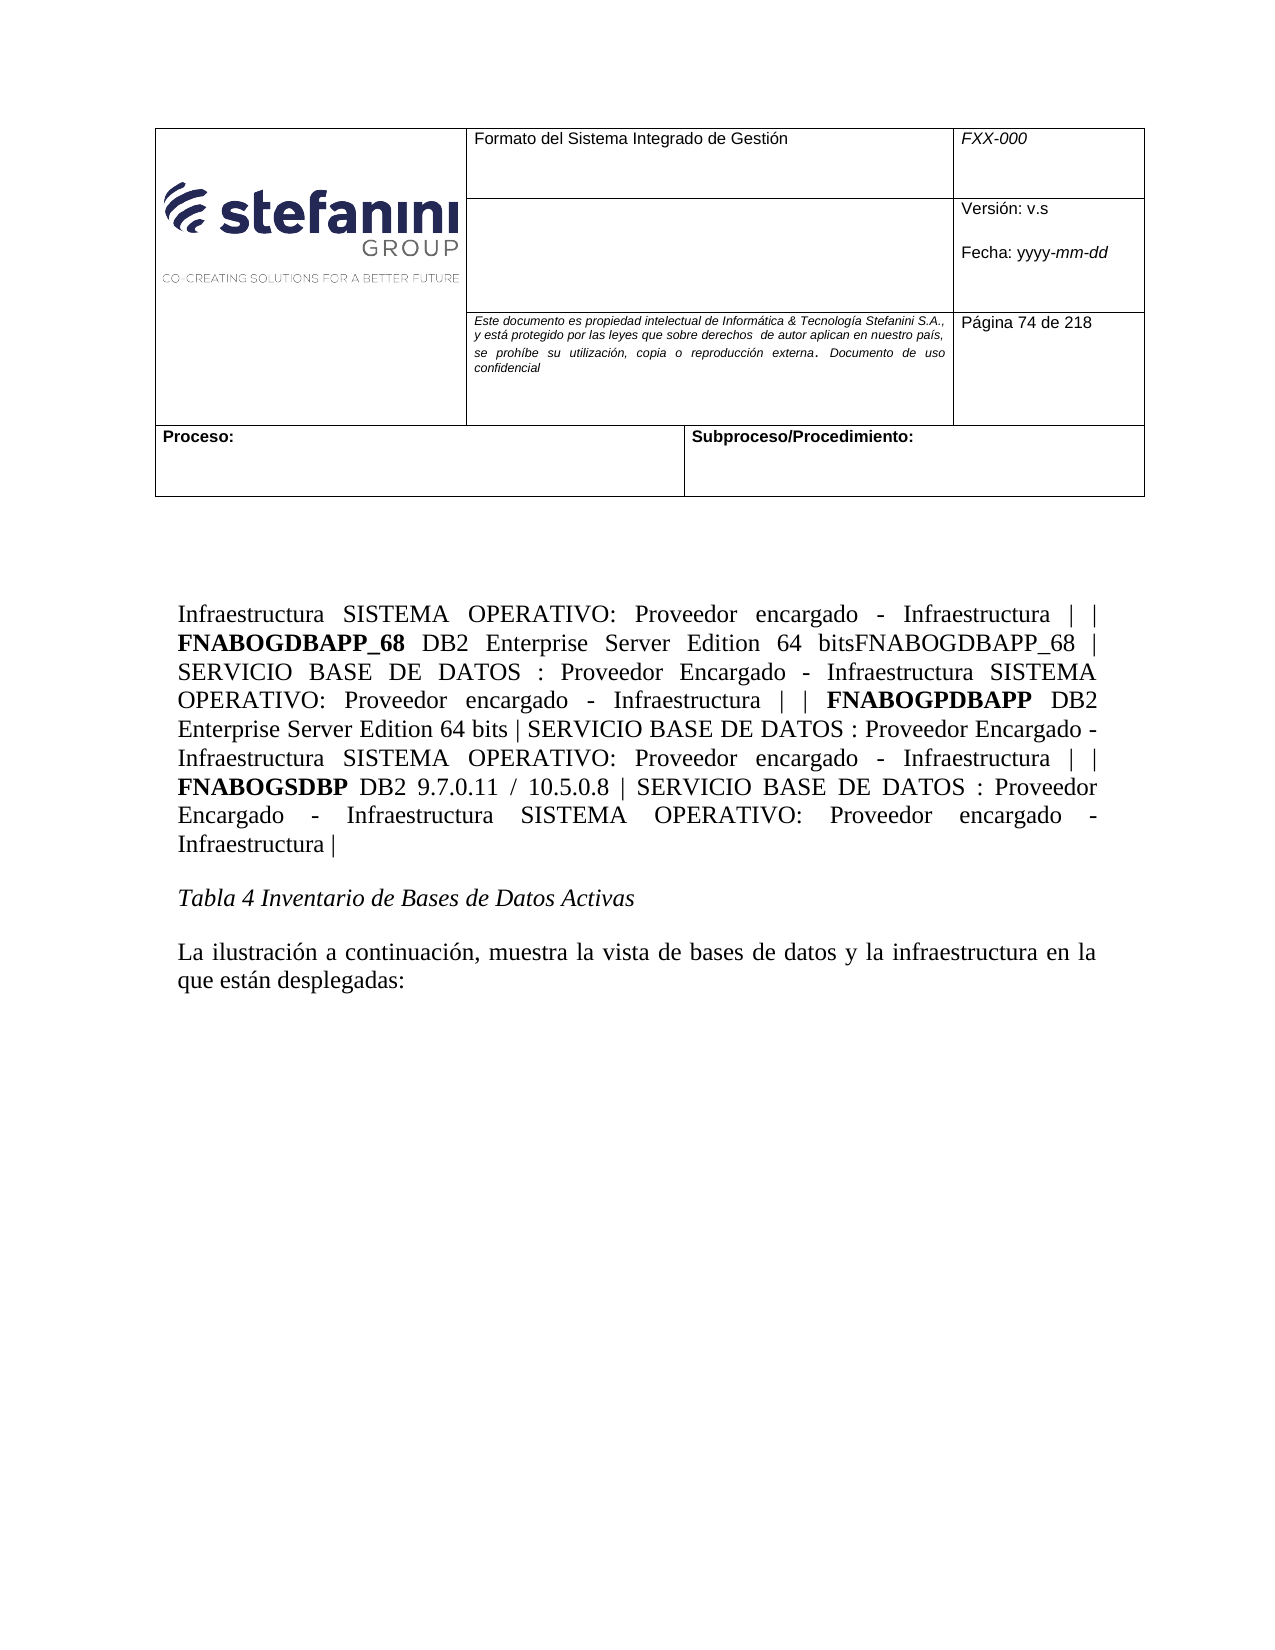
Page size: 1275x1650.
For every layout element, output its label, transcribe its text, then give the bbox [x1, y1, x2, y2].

picture [162, 182, 460, 286]
text Tabla 4 Inventario de Bases de Datos Activas [177, 883, 1098, 912]
text La ilustración a continuación, muestra la vista de bases de datos y la infraestructura en la que están desplegadas: [177, 937, 1098, 994]
